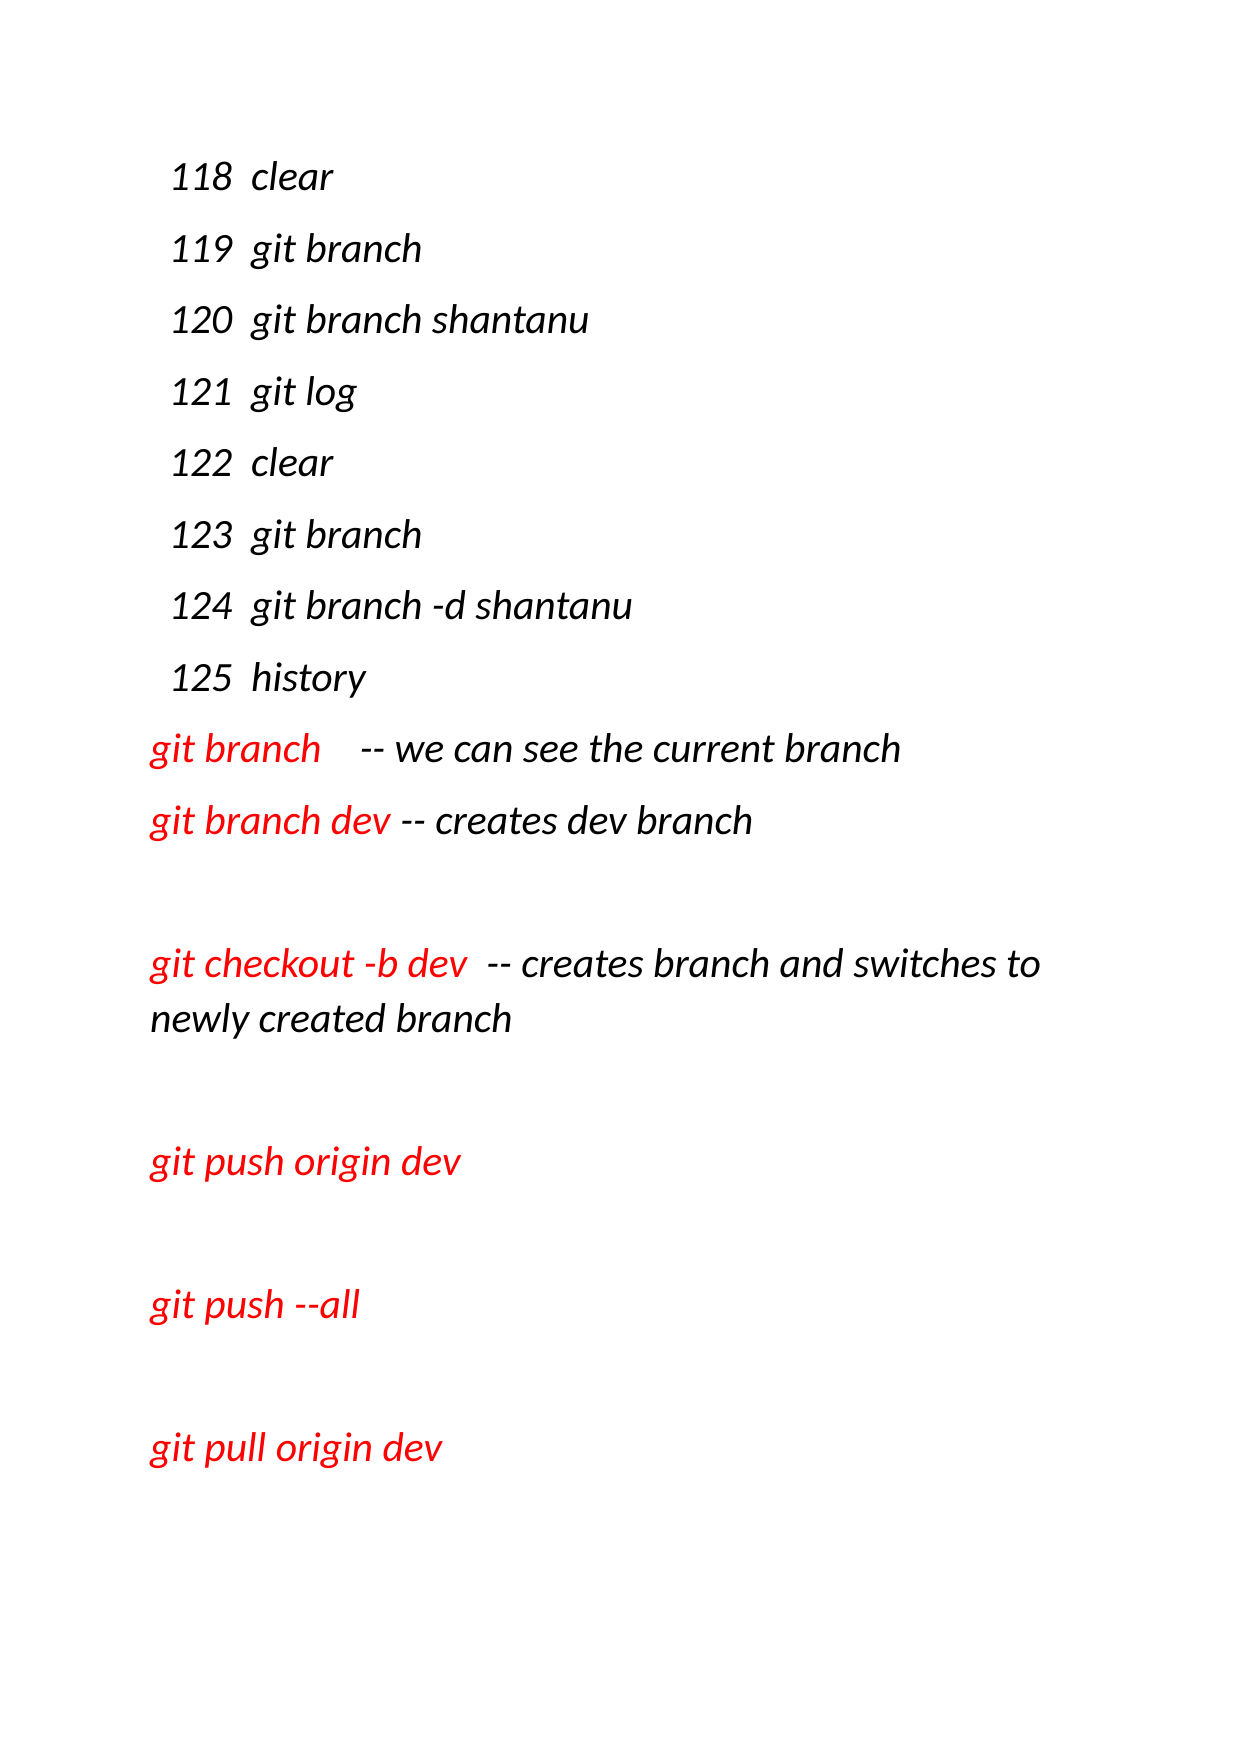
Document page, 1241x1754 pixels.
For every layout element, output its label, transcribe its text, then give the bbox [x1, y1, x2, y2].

text git checkout -b dev -- creates branch and switches to newly created branch [150, 937, 1090, 1043]
text 120 git branch shantanu [150, 293, 1090, 344]
text 118 clear [150, 150, 1090, 201]
text git branch -- we can see the current branch [150, 722, 1090, 773]
text 119 git branch [150, 222, 1090, 272]
text 123 git branch [150, 508, 1090, 559]
text 121 git log [150, 365, 1090, 416]
text git pull origin dev [150, 1421, 1090, 1472]
text 124 git branch -d shantanu [150, 579, 1090, 630]
text git push origin dev [150, 1135, 1090, 1186]
text 122 clear [150, 436, 1090, 487]
text git push --all [150, 1278, 1090, 1329]
text git branch dev -- creates dev branch [150, 794, 1090, 845]
text 125 history [150, 651, 1090, 702]
